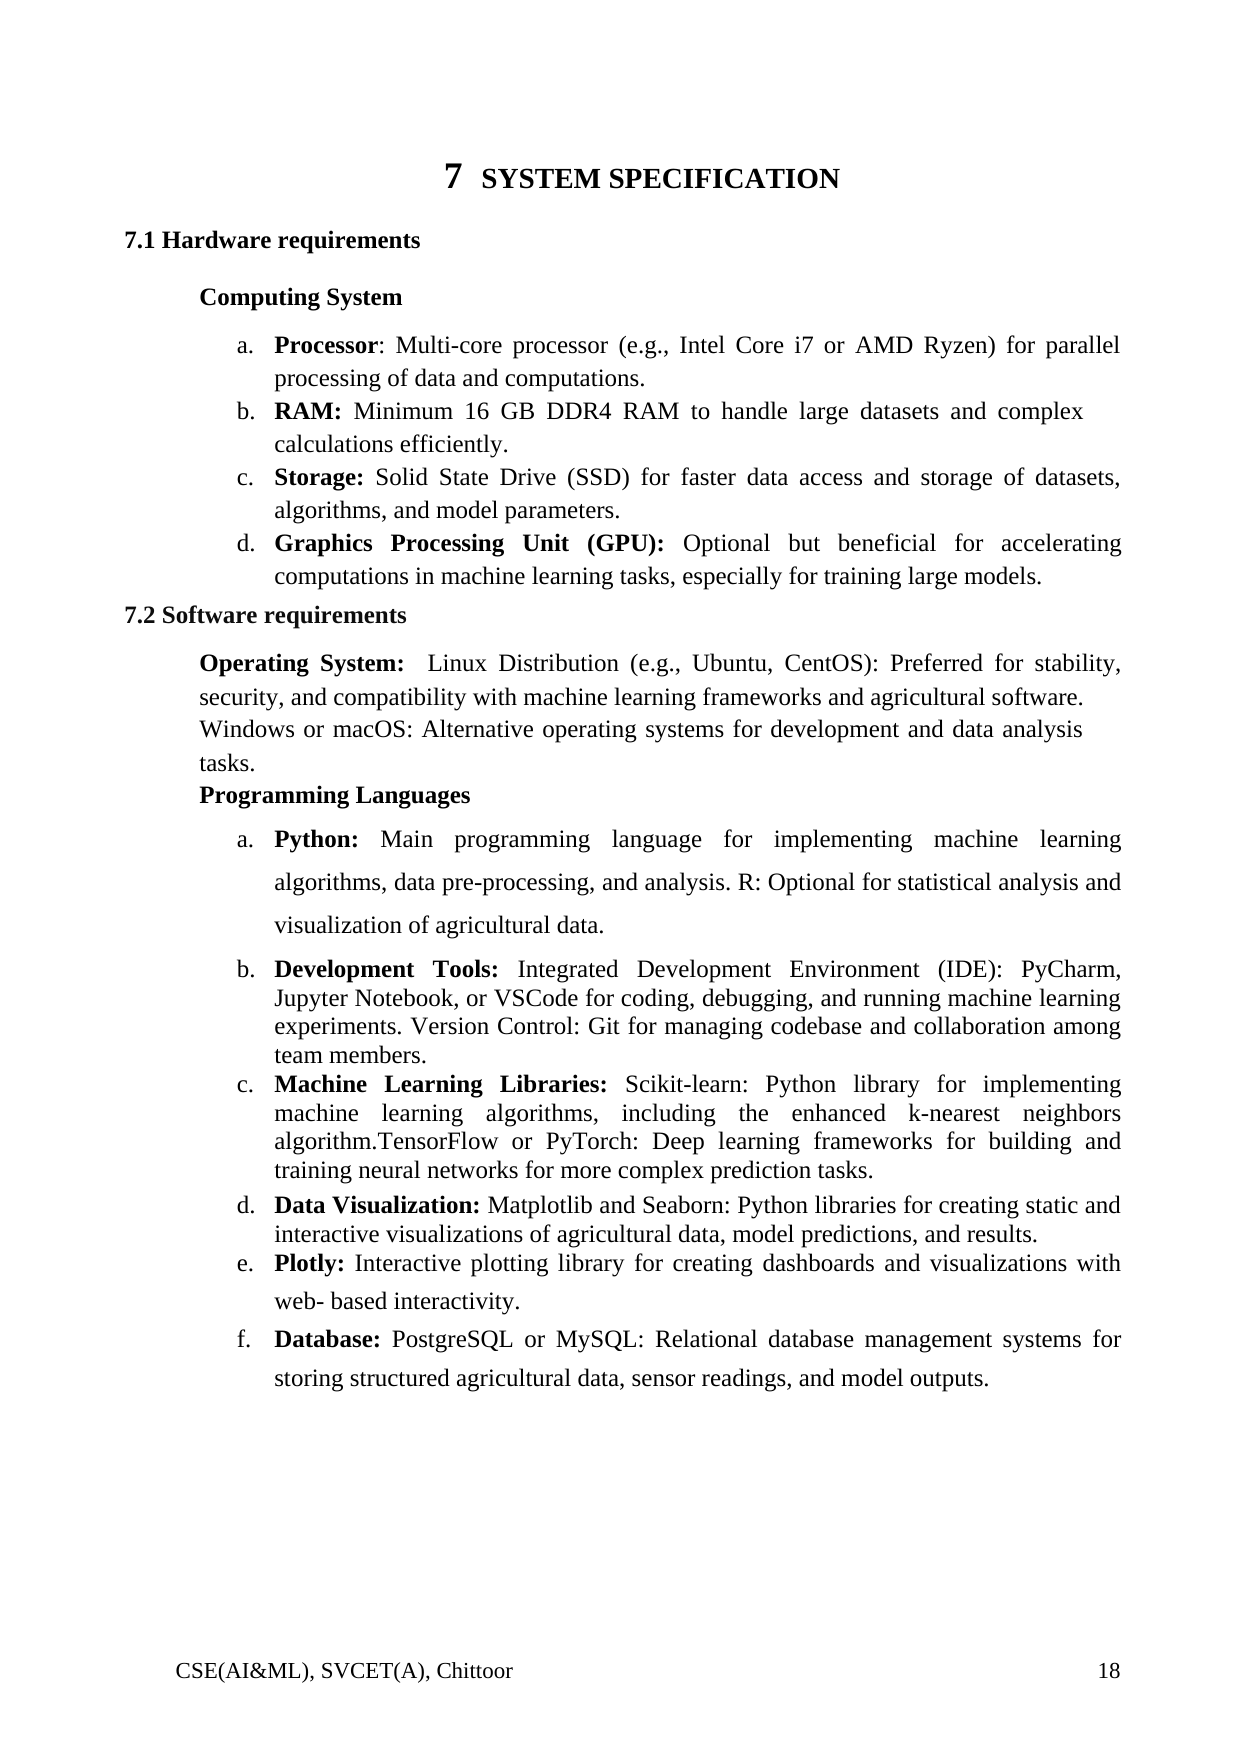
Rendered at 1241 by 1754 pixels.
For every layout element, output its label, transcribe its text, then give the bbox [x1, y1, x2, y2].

list Storage: Solid State Drive (SSD) for faster data access and storage of datasets, algorithms, and model parameters. [237, 462, 1122, 524]
list Development Tools: Integrated Development Environment (IDE): PyCharm, Jupyter Notebook, or VSCode for coding, debugging, and running machine learning experiments. Version Control: Git for managing codebase and collaboration among team members. [237, 954, 1122, 1069]
list Graphics Processing Unit (GPU): Optional but beneficial for accelerating computations in machine learning tasks, especially for training large models. [237, 528, 1122, 590]
subtitle Operating System: Linux Distribution (e.g., Ubuntu, CentOS): Preferred for stability, security, and compatibility with machine learning frameworks and agricultural software. [199, 648, 1122, 710]
subtitle Python: Main programming language for implementing machine learning algorithms, data pre-processing, and analysis. R: Optional for statistical analysis and visualization of agricultural data. [237, 824, 1122, 939]
list Processor: Multi-core processor (e.g., Intel Core i7 or AMD Ryzen) for parallel processing of data and computations. [237, 330, 1122, 392]
subtitle Programming Languages [199, 781, 1122, 809]
text 7.2 Software requirements [124, 601, 1122, 629]
list Machine Learning Libraries: Scikit-learn: Python library for implementing machine learning algorithms, including the enhanced k-nearest neighbors algorithm.TensorFlow or PyTorch: Deep learning frameworks for building and training neural networks for more complex prediction tasks. [237, 1069, 1122, 1184]
subtitle SYSTEM SPECIFICATION [162, 154, 1122, 197]
list Plotly: Interactive plotting library for creating dashboards and visualizations with web- based interactivity. [237, 1248, 1122, 1315]
text Windows or macOS: Alternative operating systems for development and data analysis tasks. [199, 714, 1084, 776]
subtitle Computing System [199, 282, 1122, 311]
subtitle 7.1 Hardware requirements [124, 225, 1122, 254]
subtitle Data Visualization: Matplotlib and Seaborn: Python libraries for creating static and interactive visualizations of agricultural data, model predictions, and results. [237, 1190, 1122, 1248]
list RAM: Minimum 16 GB DDR4 RAM to handle large datasets and complex calculations efficiently. [237, 396, 1084, 458]
list Database: PostgreSQL or MySQL: Relational database management systems for storing structured agricultural data, sensor readings, and model outputs. [237, 1324, 1122, 1392]
